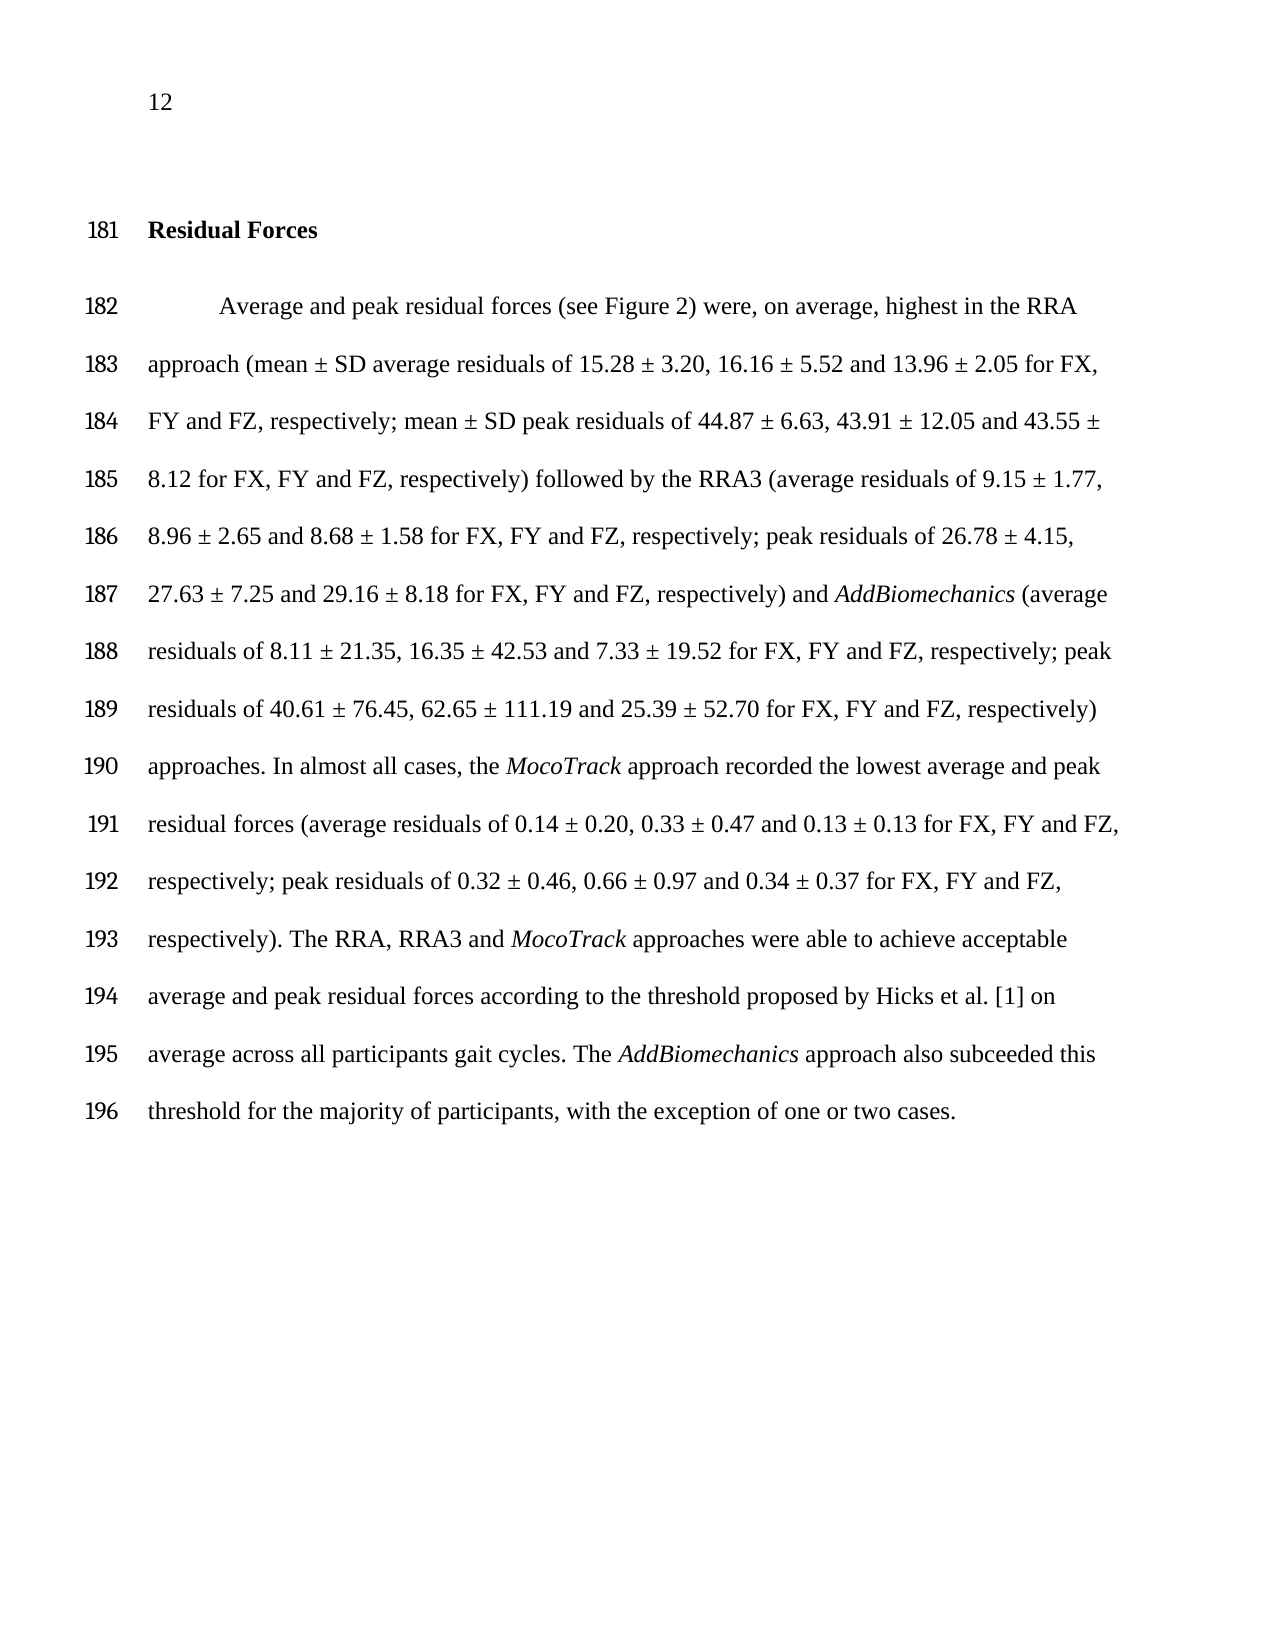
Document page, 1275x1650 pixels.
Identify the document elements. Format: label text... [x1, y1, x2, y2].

subtitle Residual Forces [148, 215, 1127, 244]
text Average and peak residual forces (see Figure 2) were, on average, highest in the RRA approach (mean ± SD average residuals of 15.28 ± 3.20, 16.16 ± 5.52 and 13.96 ± 2.05 for FX, FY and FZ, respectively; mean ± SD peak residuals of 44.87 ± 6.63, 43.91 ± 12.05 and 43.55 ± 8.12 for FX, FY and FZ, respectively) followed by the RRA3 (average residuals of 9.15 ± 1.77, 8.96 ± 2.65 and 8.68 ± 1.58 for FX, FY and FZ, respectively; peak residuals of 26.78 ± 4.15, 27.63 ± 7.25 and 29.16 ± 8.18 for FX, FY and FZ, respectively) and AddBiomechanics (average residuals of 8.11 ± 21.35, 16.35 ± 42.53 and 7.33 ± 19.52 for FX, FY and FZ, respectively; peak residuals of 40.61 ± 76.45, 62.65 ± 111.19 and 25.39 ± 52.70 for FX, FY and FZ, respectively) approaches. In almost all cases, the MocoTrack approach recorded the lowest average and peak residual forces (average residuals of 0.14 ± 0.20, 0.33 ± 0.47 and 0.13 ± 0.13 for FX, FY and FZ, respectively; peak residuals of 0.32 ± 0.46, 0.66 ± 0.97 and 0.34 ± 0.37 for FX, FY and FZ, respectively). The RRA, RRA3 and MocoTrack approaches were able to achieve acceptable average and peak residual forces according to the threshold proposed by Hicks et al. [1] on average across all participants gait cycles. The AddBiomechanics approach also subceeded this threshold for the majority of participants, with the exception of one or two cases. [148, 291, 1127, 1125]
